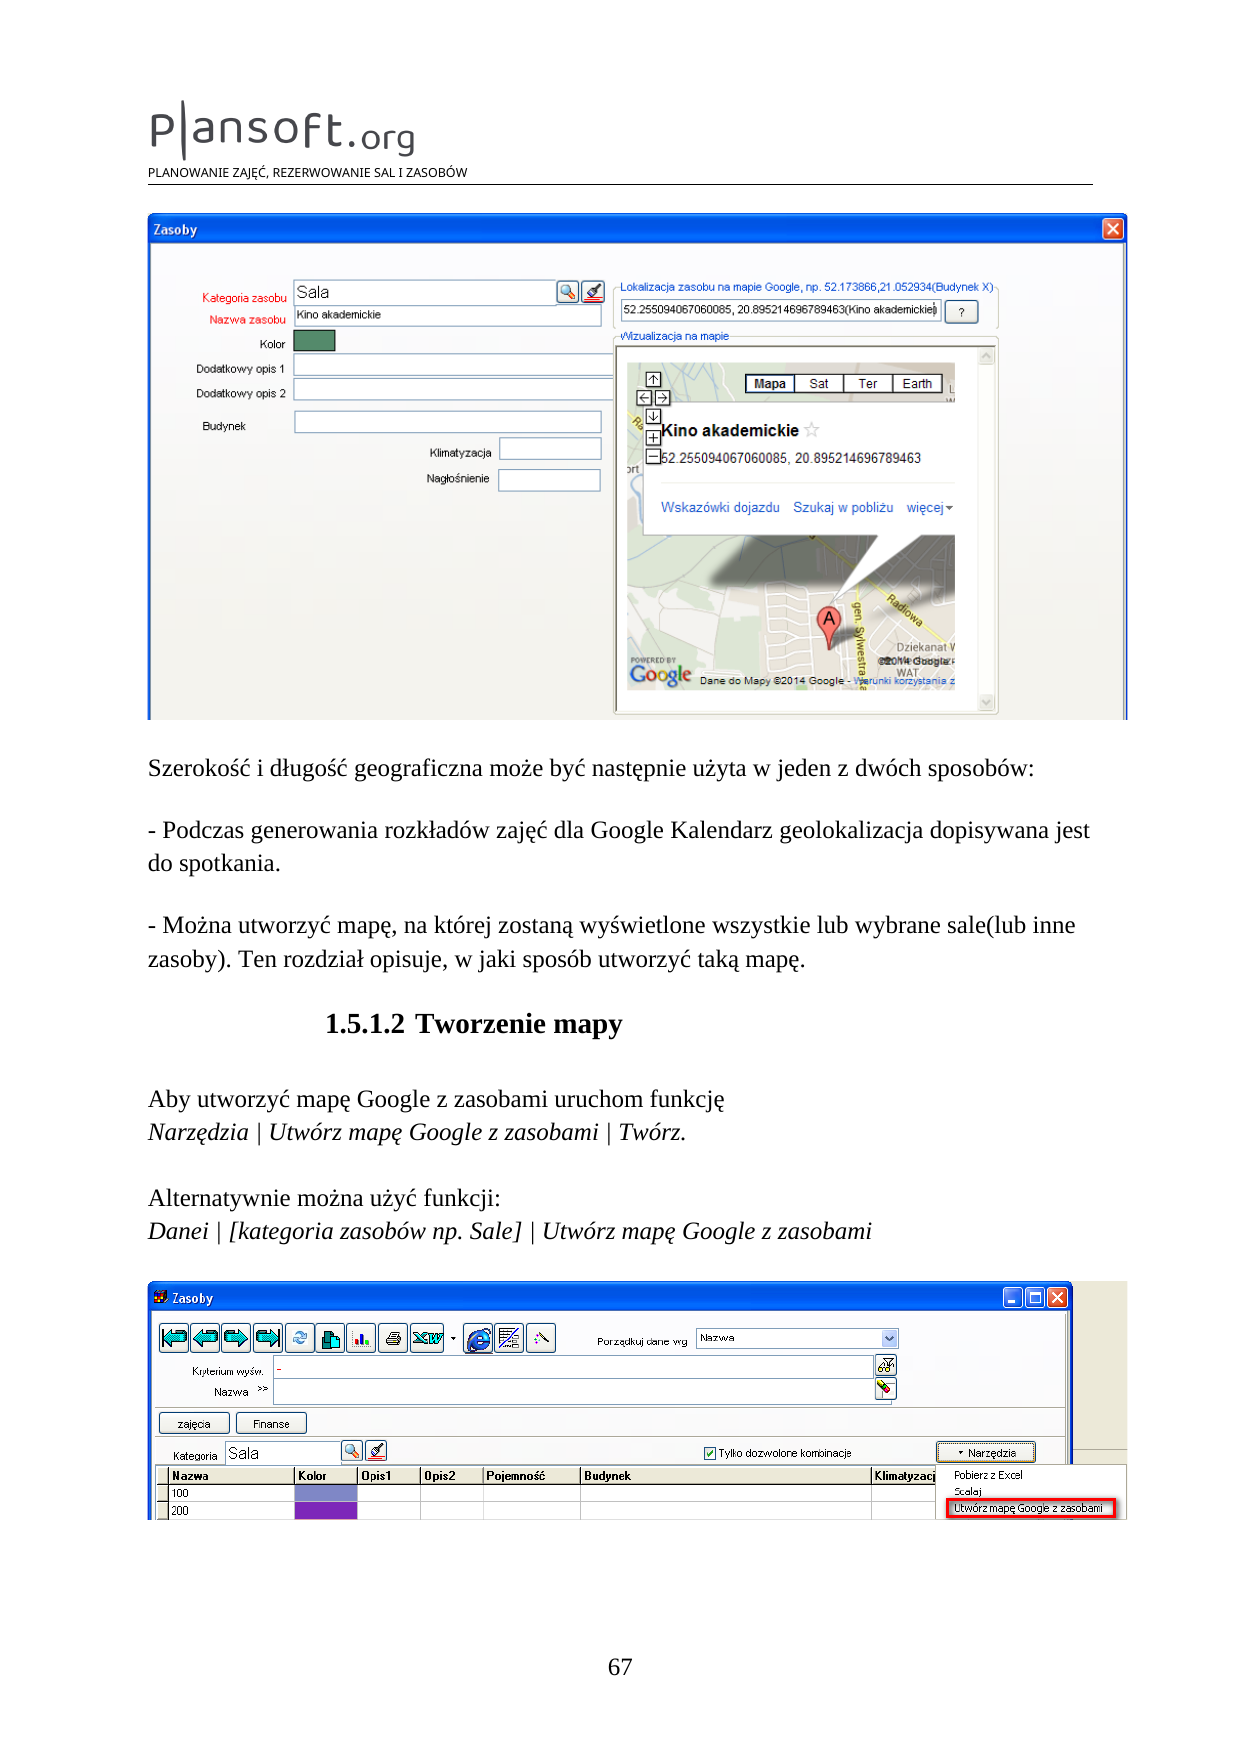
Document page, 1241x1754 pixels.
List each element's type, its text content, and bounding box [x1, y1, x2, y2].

text Narzędzia | Utwórz mapę Google z zasobami | Twórz. [148, 1117, 1093, 1145]
picture [147, 213, 1128, 720]
subtitle Tworzenie mapy [325, 1006, 1093, 1039]
text Szerokość i długość geograficzna może być następnie użyta w jeden z dwóch sposobów: [148, 753, 1093, 782]
text Aby utworzyć mapę Google z zasobami uruchom funkcję [148, 1084, 1093, 1112]
text Danei | [kategoria zasobów np. Sale] | Utwórz mapę Google z zasobami [148, 1216, 1093, 1244]
text Alternatywnie można użyć funkcji: [148, 1183, 1093, 1211]
text - Można utworzyć mapę, na której zostaną wyświetlone wszystkie lub wybrane sale(lub inne zasoby). Ten rozdział opisuje, w jaki sposób utworzyć taką mapę. [148, 911, 1093, 972]
text - Podczas generowania rozkładów zajęć dla Google Kalendarz geolokalizacja dopisywana jest do spotkania. [148, 815, 1093, 877]
picture [147, 73, 418, 165]
picture [147, 1281, 1128, 1520]
